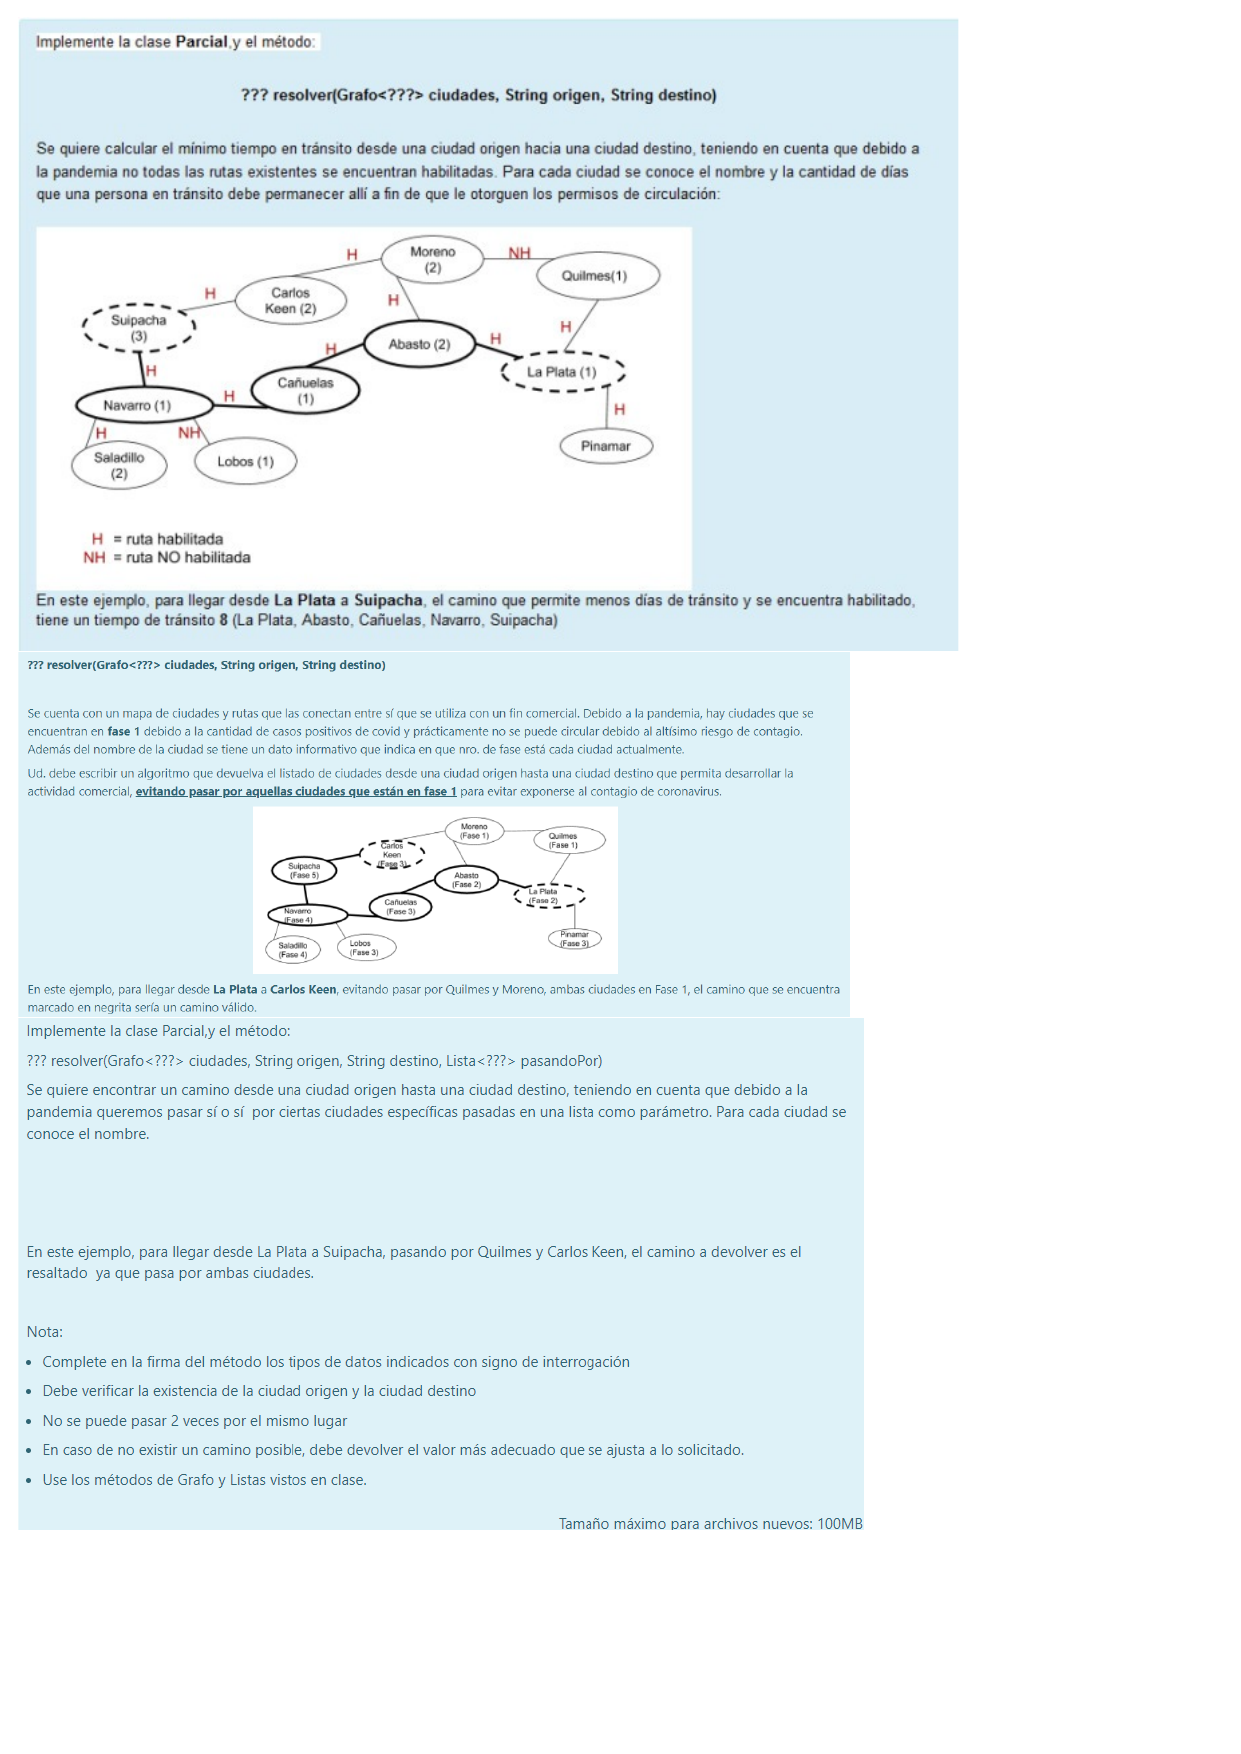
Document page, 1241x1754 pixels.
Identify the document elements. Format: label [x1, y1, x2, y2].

picture [18, 1018, 864, 1530]
picture [18, 652, 850, 1017]
picture [18, 17, 959, 651]
